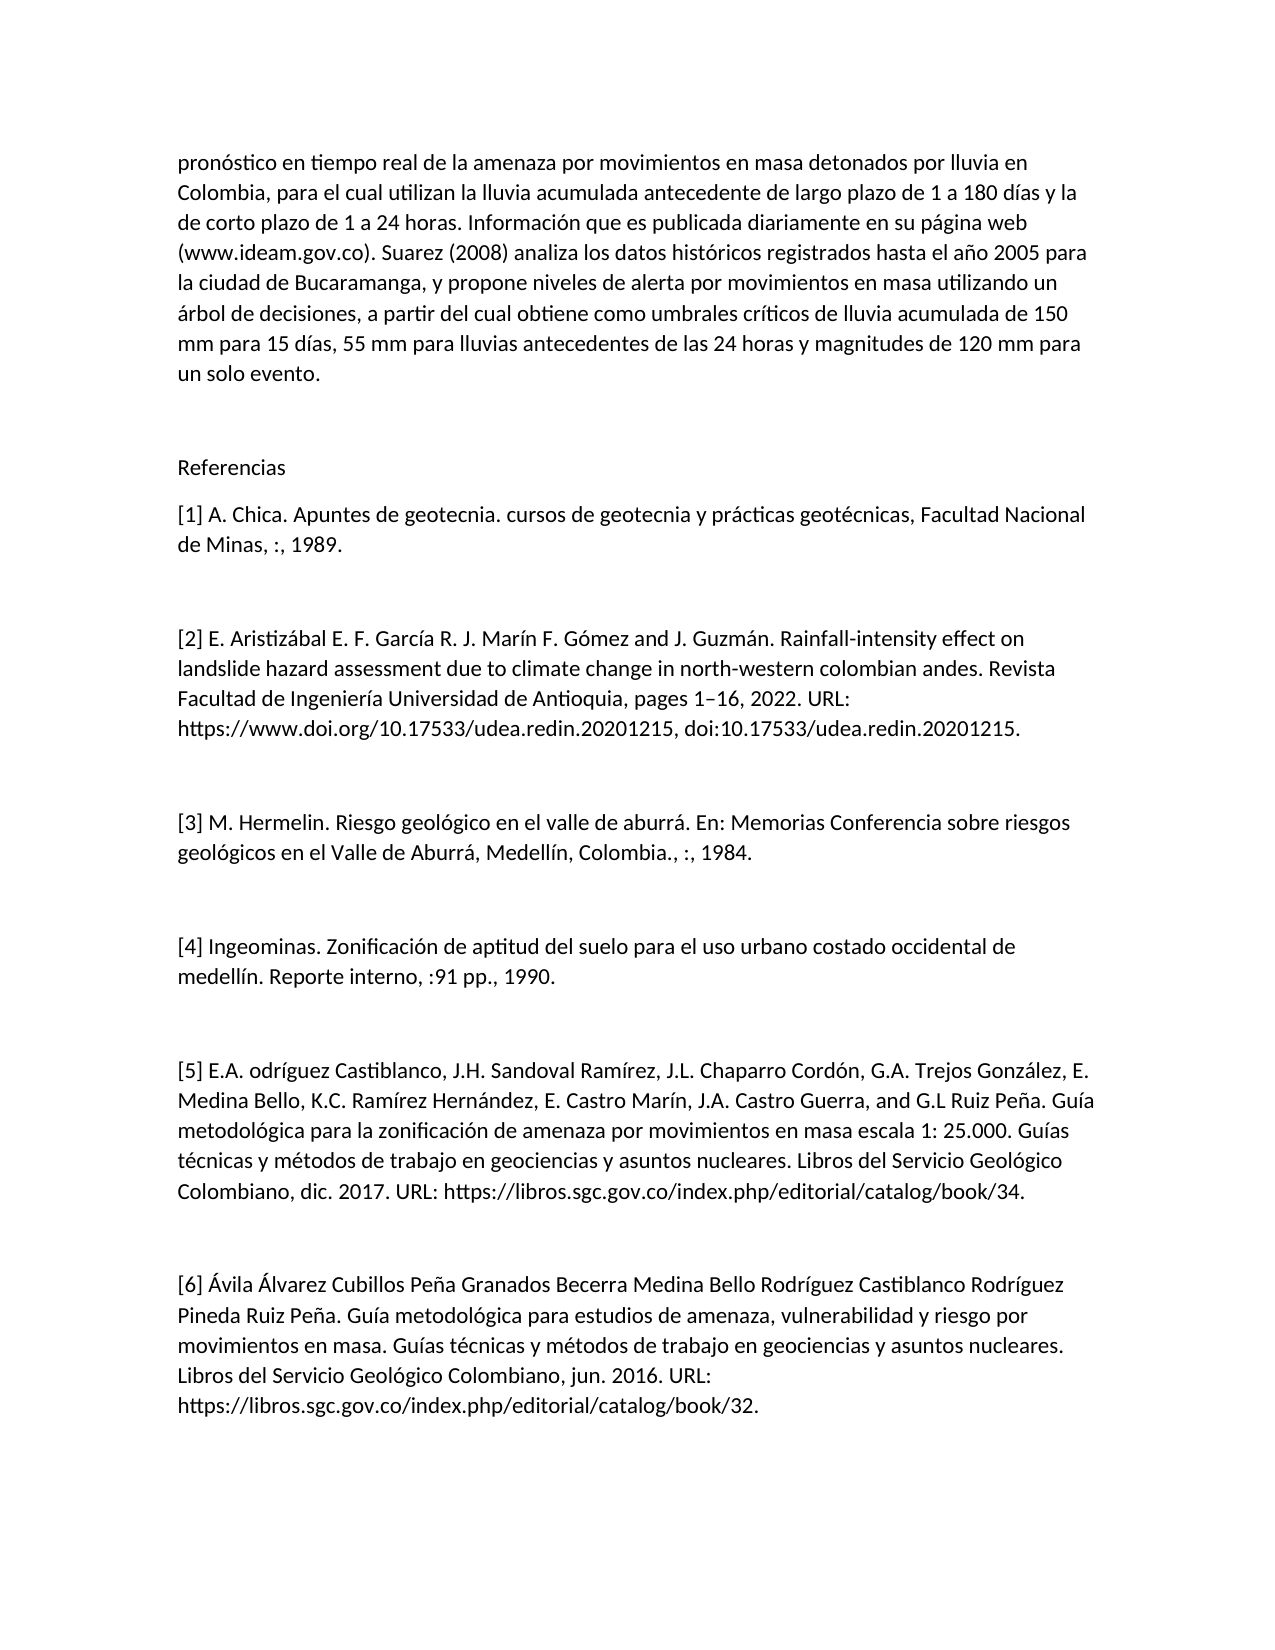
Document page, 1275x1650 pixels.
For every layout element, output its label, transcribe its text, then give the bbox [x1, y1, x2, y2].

text [2] E. Aristizábal E. F. García R. J. Marín F. Gómez and J. Guzmán. Rainfall-intensity effect on landslide hazard assessment due to climate change in north-western colombian andes. Revista Facultad de Ingeniería Universidad de Antioquia, pages 1–16, 2022. URL: https://www.doi.org/10.17533/udea.redin.20201215, doi:10.17533/udea.redin.20201215. [177, 624, 1098, 742]
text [177, 148, 1098, 387]
text [5] E.A. odríguez Castiblanco, J.H. Sandoval Ramírez, J.L. Chaparro Cordón, G.A. Trejos González, E. Medina Bello, K.C. Ramírez Hernández, E. Castro Marín, J.A. Castro Guerra, and G.L Ruiz Peña. Guía metodológica para la zonificación de amenaza por movimientos en masa escala 1: 25.000. Guías técnicas y métodos de trabajo en geociencias y asuntos nucleares. Libros del Servicio Geológico Colombiano, dic. 2017. URL: https://libros.sgc.gov.co/index.php/editorial/catalog/book/34. [177, 1056, 1098, 1205]
text [6] Ávila Álvarez Cubillos Peña Granados Becerra Medina Bello Rodríguez Castiblanco Rodríguez Pineda Ruiz Peña. Guía metodológica para estudios de amenaza, vulnerabilidad y riesgo por movimientos en masa. Guías técnicas y métodos de trabajo en geociencias y asuntos nucleares. Libros del Servicio Geológico Colombiano, jun. 2016. URL: https://libros.sgc.gov.co/index.php/editorial/catalog/book/32. [177, 1271, 1098, 1419]
text [3] M. Hermelin. Riesgo geológico en el valle de aburrá. En: Memorias Conferencia sobre riesgos geológicos en el Valle de Aburrá, Medellín, Colombia., :, 1984. [177, 808, 1098, 866]
text [1] A. Chica. Apuntes de geotecnia. cursos de geotecnia y prácticas geotécnicas, Facultad Nacional de Minas, :, 1989. [177, 500, 1098, 558]
text Referencias [177, 453, 1098, 481]
text [4] Ingeominas. Zonificación de aptitud del suelo para el uso urbano costado occidental de medellín. Reporte interno, :91 pp., 1990. [177, 932, 1098, 990]
